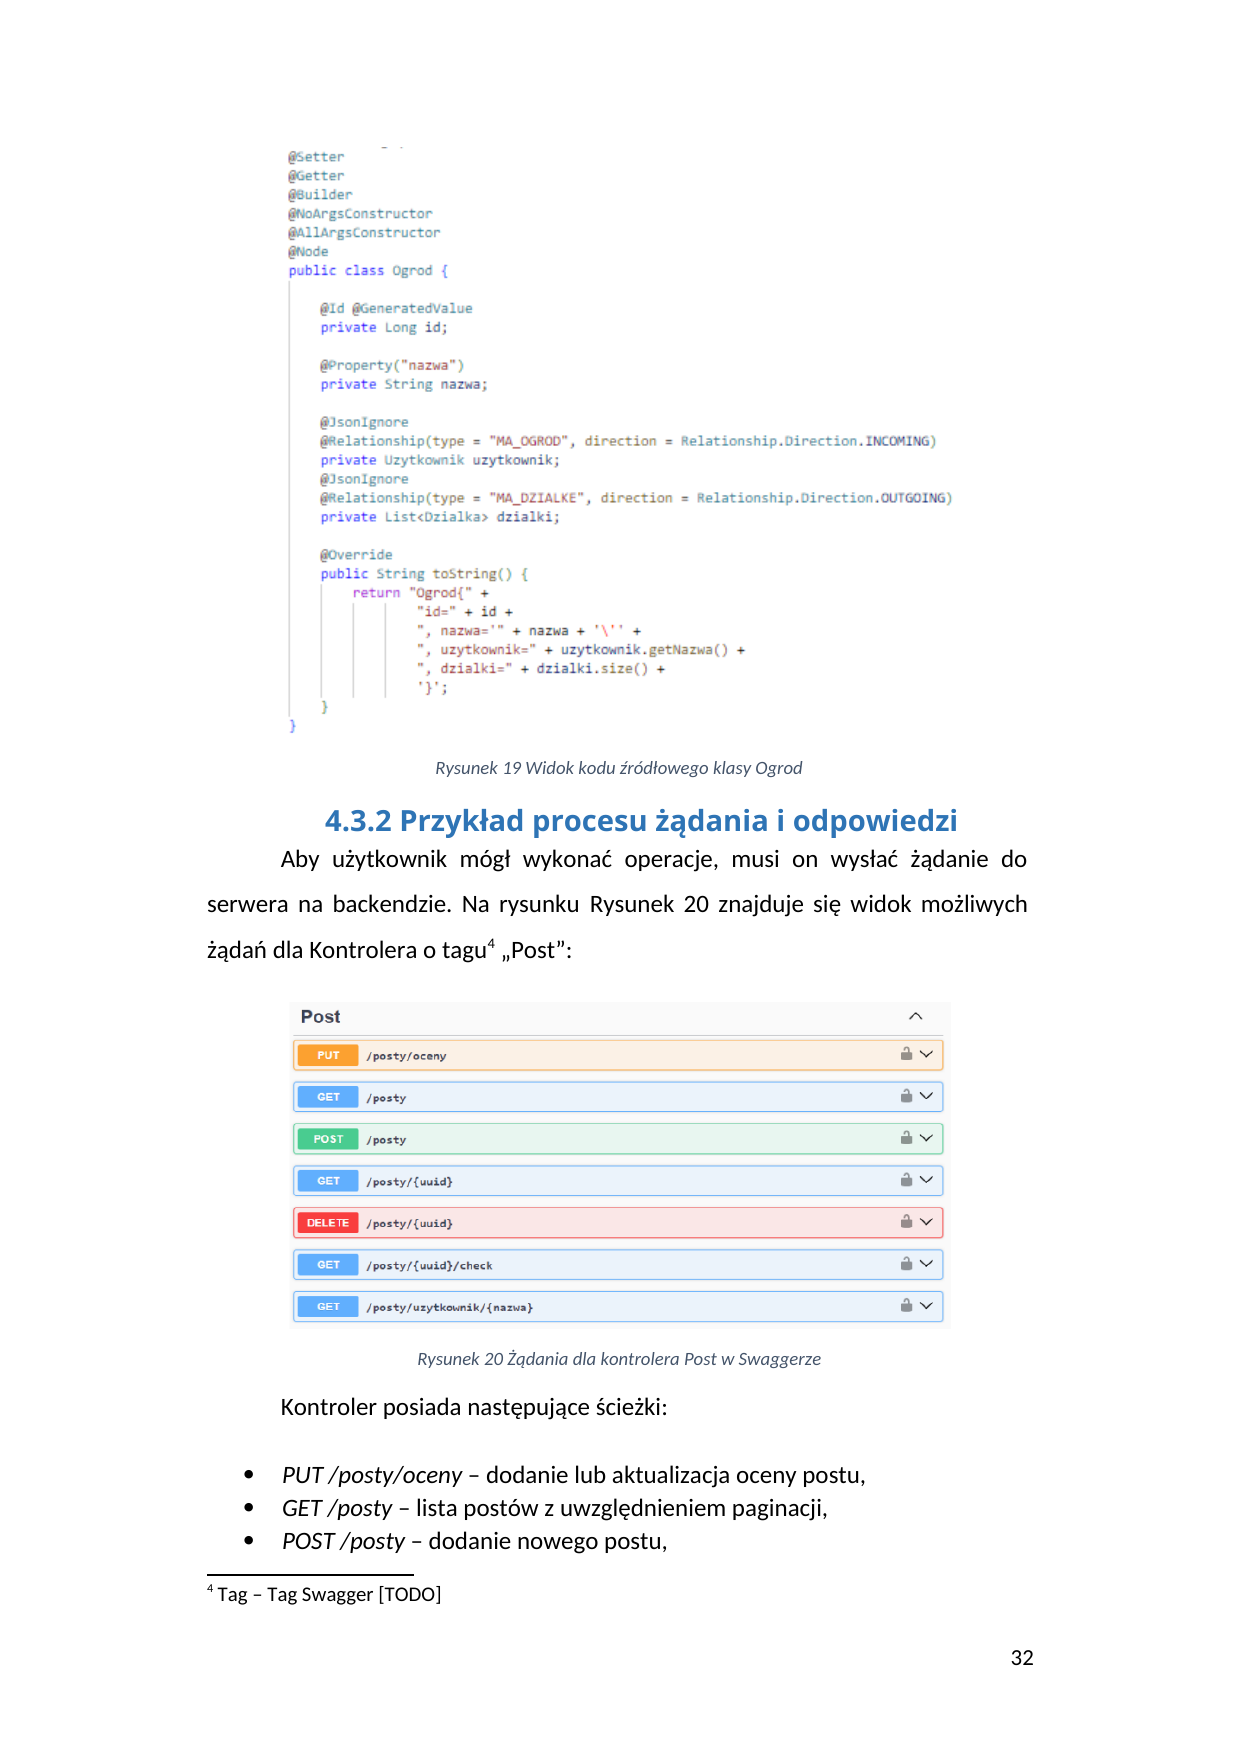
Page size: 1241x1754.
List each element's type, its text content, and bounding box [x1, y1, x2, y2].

list POST /posty – dodanie nowego postu, [244, 1525, 1033, 1556]
subtitle Przykład procesu żądania i odpowiedzi [295, 800, 1033, 839]
text Aby użytkownik mógł wykonać operacje, musi on wysłać żądanie do serwera na backendzie. Na rysunku 20 znajduje się widok możliwych żądań dla Kontrolera o tagu „Post”: [207, 843, 1029, 965]
picture [289, 1002, 951, 1329]
list PUT /posty/oceny – dodanie lub aktualizacja oceny postu, [244, 1459, 1033, 1490]
picture [280, 147, 960, 736]
text Kontroler posiada następujące ścieżki: [207, 1391, 1029, 1421]
list GET /posty – lista postów z uwzględnieniem paginacji, [244, 1492, 1033, 1523]
